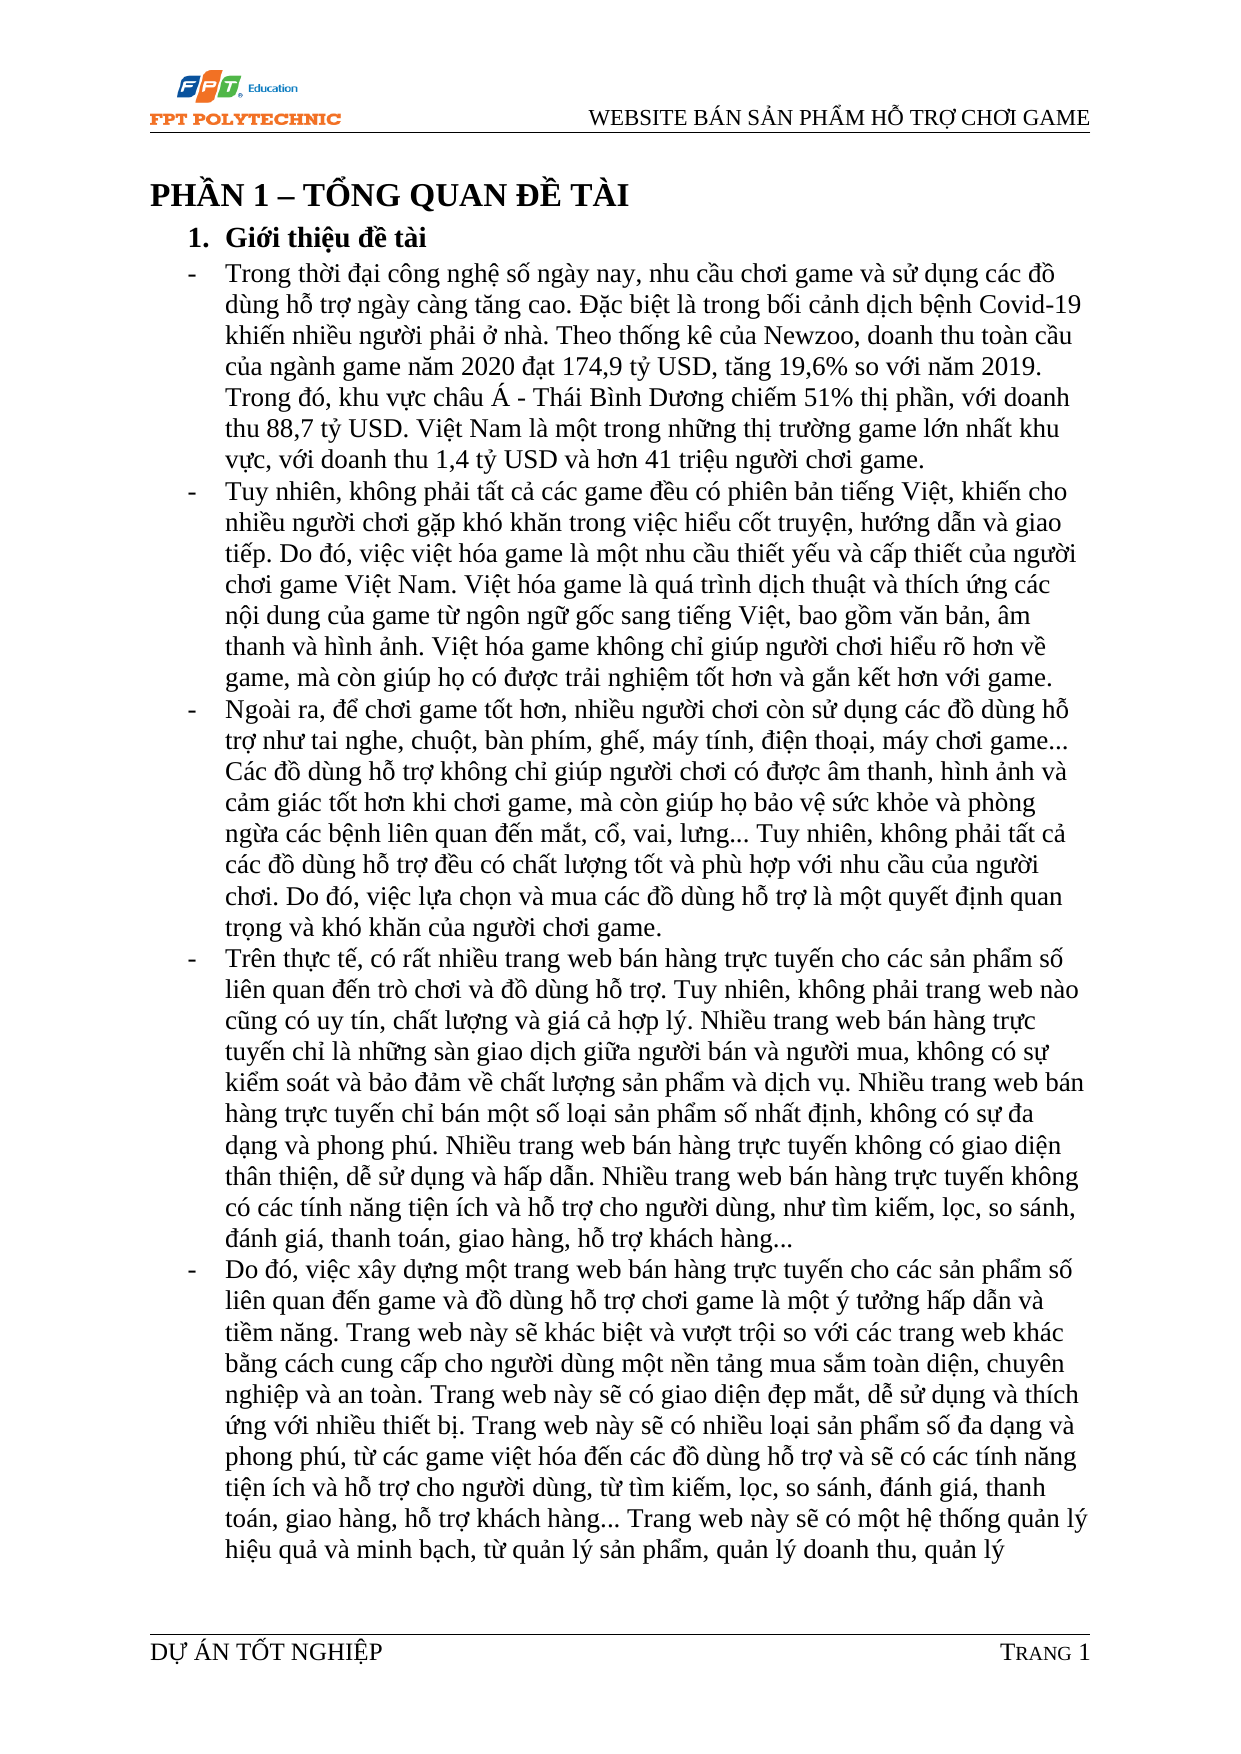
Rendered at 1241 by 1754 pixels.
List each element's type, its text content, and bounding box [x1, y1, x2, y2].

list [187, 1253, 1090, 1565]
subtitle Giới thiệu đề tài [187, 221, 1090, 254]
list Ngoài ra, để chơi game tốt hơn, nhiều người chơi còn sử dụng các đồ dùng hỗ trợ như tai nghe, chuột, bàn phím, ghế, máy tính, điện thoại, máy chơi game... Các đồ dùng hỗ trợ không chỉ giúp người chơi có được âm thanh, hình ảnh và cảm giác tốt hơn khi chơi game, mà còn giúp họ bảo vệ sức khỏe và phòng ngừa các bệnh liên quan đến mắt, cổ, vai, lưng... Tuy nhiên, không phải tất cả các đồ dùng hỗ trợ đều có chất lượng tốt và phù hợp với nhu cầu của người chơi. Do đó, việc lựa chọn và mua các đồ dùng hỗ trợ là một quyết định quan trọng và khó khăn của người chơi game. [187, 693, 1090, 942]
list Trên thực tế, có rất nhiều trang web bán hàng trực tuyến cho các sản phẩm số liên quan đến trò chơi và đồ dùng hỗ trợ. Tuy nhiên, không phải trang web nào cũng có uy tín, chất lượng và giá cả hợp lý. Nhiều trang web bán hàng trực tuyến chỉ là những sàn giao dịch giữa người bán và người mua, không có sự kiểm soát và bảo đảm về chất lượng sản phẩm và dịch vụ. Nhiều trang web bán hàng trực tuyến chỉ bán một số loại sản phẩm số nhất định, không có sự đa dạng và phong phú. Nhiều trang web bán hàng trực tuyến không có giao diện thân thiện, dễ sử dụng và hấp dẫn. Nhiều trang web bán hàng trực tuyến không có các tính năng tiện ích và hỗ trợ cho người dùng, như tìm kiếm, lọc, so sánh, đánh giá, thanh toán, giao hàng, hỗ trợ khách hàng... [187, 942, 1090, 1253]
list Trong thời đại công nghệ số ngày nay, nhu cầu chơi game và sử dụng các đồ dùng hỗ trợ ngày càng tăng cao. Đặc biệt là trong bối cảnh dịch bệnh Covid-19 khiến nhiều người phải ở nhà. Theo thống kê của Newzoo, doanh thu toàn cầu của ngành game năm 2020 đạt 174,9 tỷ USD, tăng 19,6% so với năm 2019. Trong đó, khu vực châu Á - Thái Bình Dương chiếm 51% thị phần, với doanh thu 88,7 tỷ USD. Việt Nam là một trong những thị trường game lớn nhất khu vực, với doanh thu 1,4 tỷ USD và hơn 41 triệu người chơi game. [187, 257, 1090, 475]
picture [150, 70, 343, 125]
subtitle PHẦN 1 – TỔNG QUAN ĐỀ TÀI [150, 175, 1090, 213]
list Tuy nhiên, không phải tất cả các game đều có phiên bản tiếng Việt, khiến cho nhiều người chơi gặp khó khăn trong việc hiểu cốt truyện, hướng dẫn và giao tiếp. Do đó, việc việt hóa game là một nhu cầu thiết yếu và cấp thiết của người chơi game Việt Nam. Việt hóa game là quá trình dịch thuật và thích ứng các nội dung của game từ ngôn ngữ gốc sang tiếng Việt, bao gồm văn bản, âm thanh và hình ảnh. Việt hóa game không chỉ giúp người chơi hiểu rõ hơn về game, mà còn giúp họ có được trải nghiệm tốt hơn và gắn kết hơn với game. [187, 475, 1090, 693]
